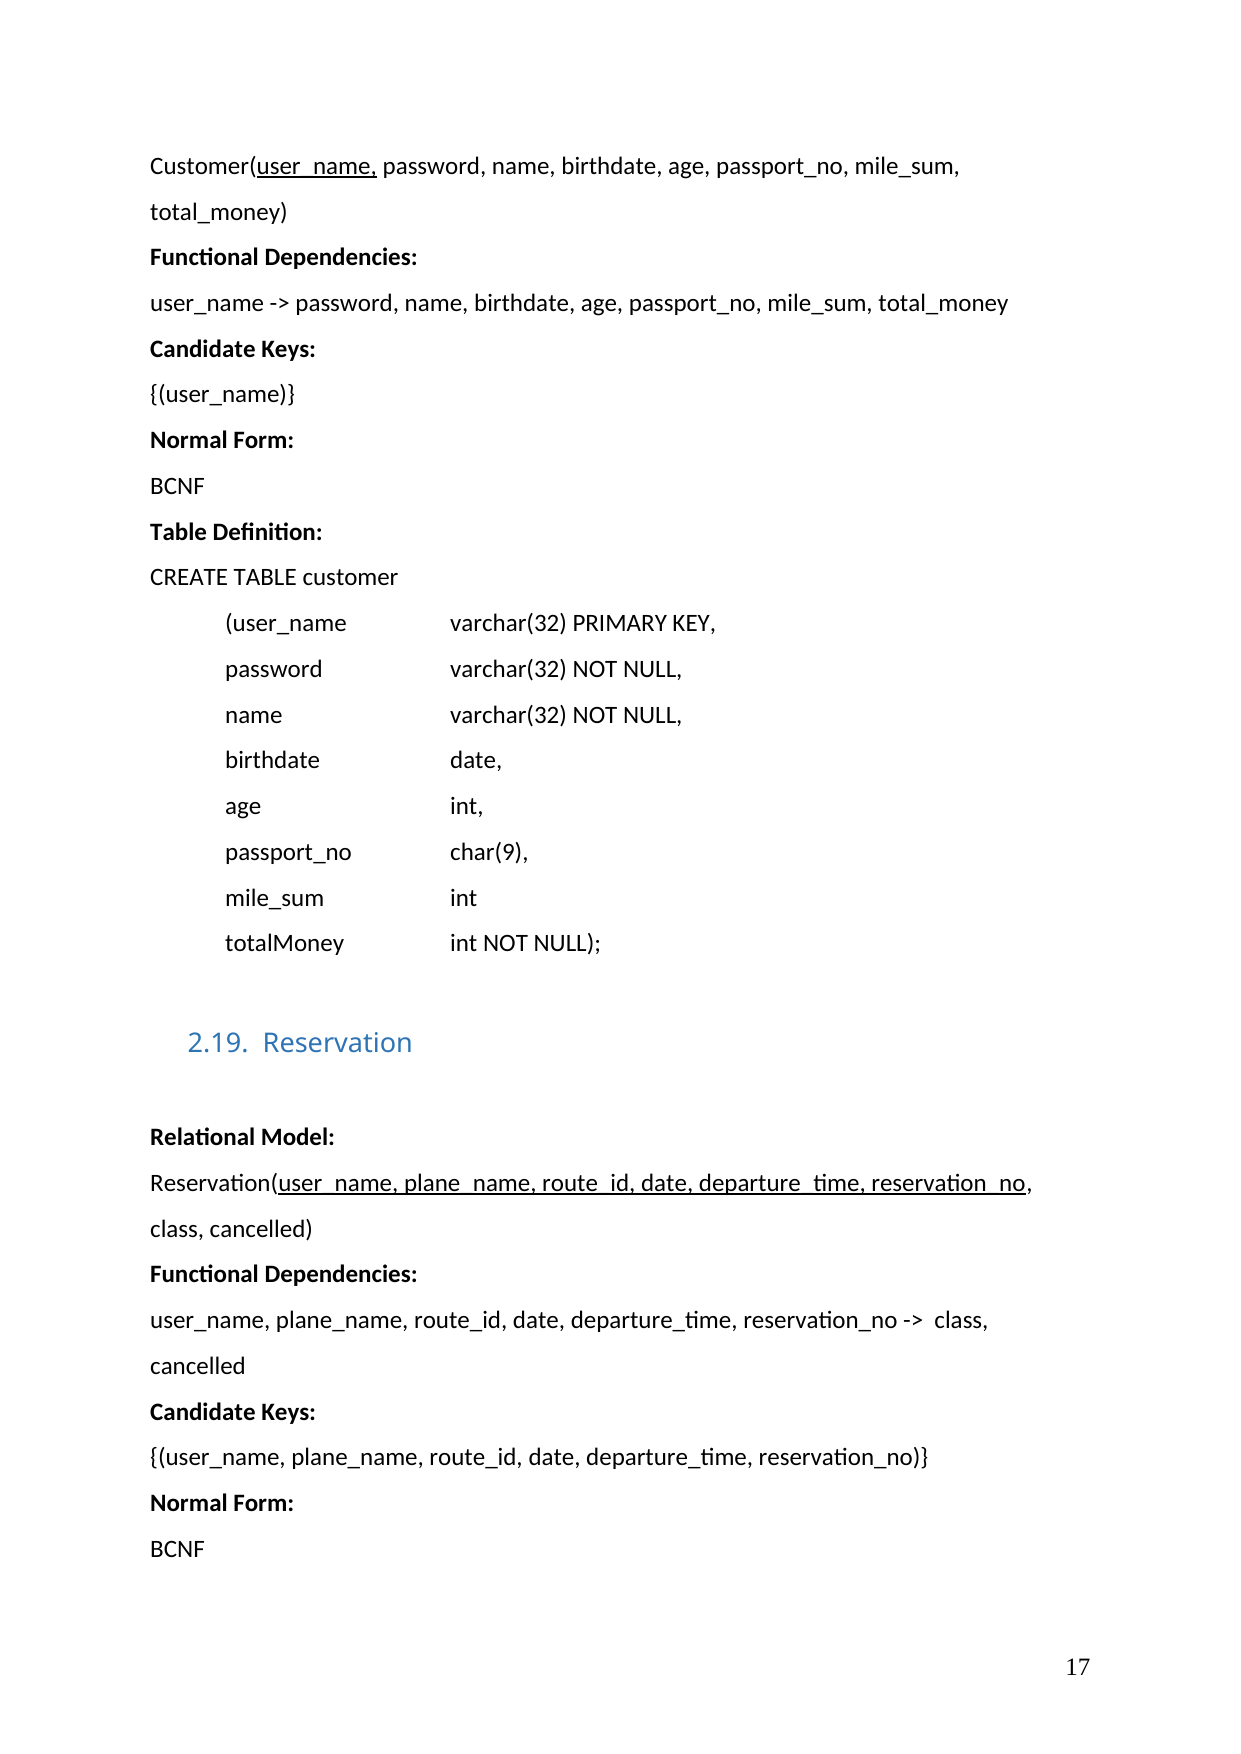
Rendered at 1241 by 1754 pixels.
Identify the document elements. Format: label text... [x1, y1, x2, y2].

text Candidate Keys: [150, 1396, 1090, 1426]
text Functional Dependencies: [150, 1259, 1090, 1289]
text {(user_name, plane_name, route_id, date, departure_time, reservation_no)} [150, 1442, 1090, 1472]
text age int, [150, 790, 1090, 821]
text Normal Form: [150, 1487, 1090, 1518]
text birthdate date, [150, 744, 1090, 775]
text user_name, plane_name, route_id, date, departure_time, reservation_no -> class, cancelled [150, 1304, 1090, 1381]
text BCNF [150, 1533, 1090, 1563]
text Reservation(user_name, plane_name, route_id, date, departure_time, reservation_no, class, cancelled) [150, 1167, 1090, 1243]
text mile_sum int [150, 882, 1090, 912]
text passport_no char(9), [150, 836, 1090, 866]
text name varchar(32) NOT NULL, [150, 699, 1090, 729]
text Relational Model: [150, 1121, 1090, 1152]
text Customer(user_name, password, name, birthdate, age, passport_no, mile_sum, total_money) [150, 150, 1090, 226]
text totalMoney int NOT NULL); [150, 927, 1090, 958]
text BCNF [150, 470, 1090, 501]
text Candidate Keys: [150, 333, 1090, 363]
text user_name -> password, name, birthdate, age, passport_no, mile_sum, total_money [150, 287, 1090, 318]
text (user_name varchar(32) PRIMARY KEY, [150, 607, 1090, 638]
text CREATE TABLE customer [150, 562, 1090, 592]
text Functional Dependencies: [150, 241, 1090, 272]
text password varchar(32) NOT NULL, [150, 653, 1090, 683]
text Table Definition: [150, 516, 1090, 546]
subtitle Reservation [187, 1023, 1090, 1060]
text Normal Form: [150, 424, 1090, 455]
text {(user_name)} [150, 379, 1090, 409]
